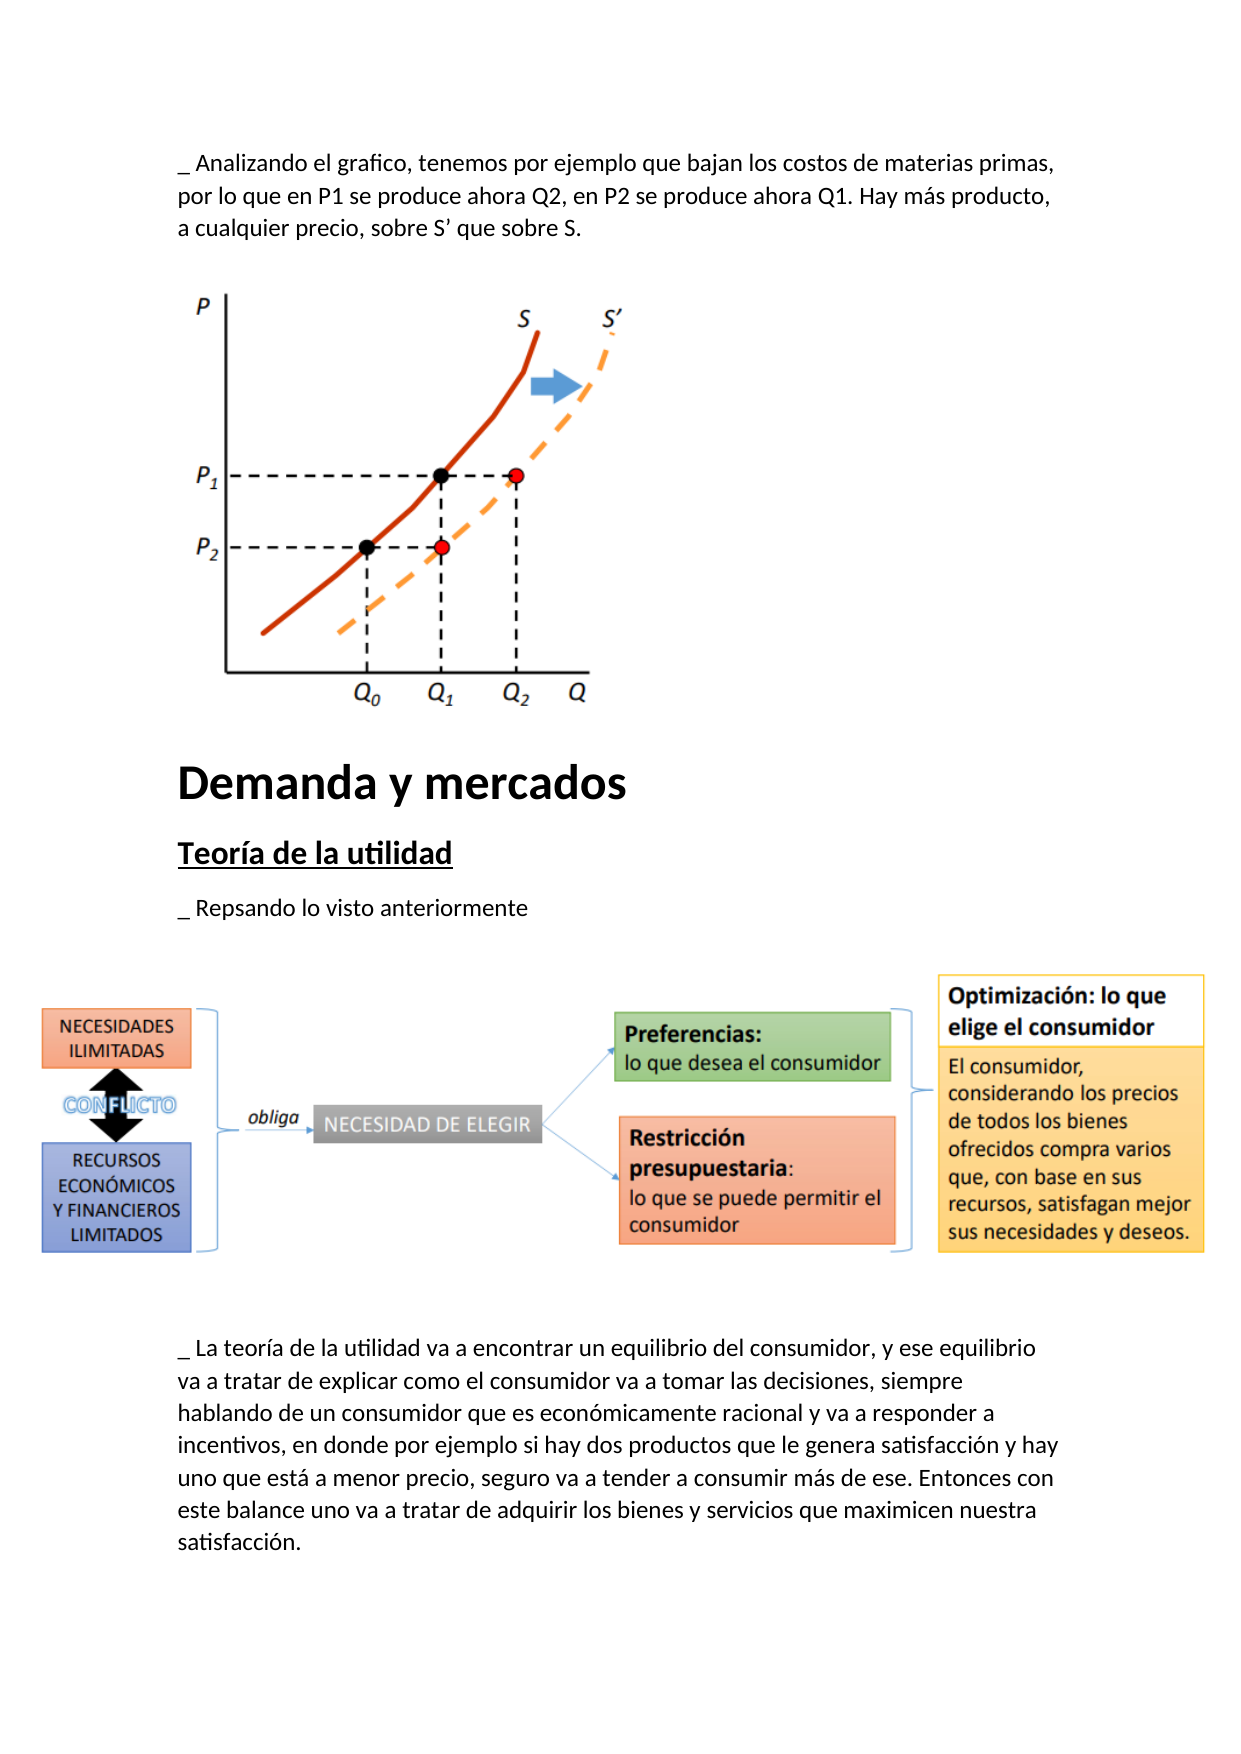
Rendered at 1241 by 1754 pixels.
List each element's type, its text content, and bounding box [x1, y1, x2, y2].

text Demanda y mercados [177, 751, 1063, 812]
text Teoría de la utilidad [177, 832, 1063, 873]
text _ La teoría de la utilidad va a encontrar un equilibrio del consumidor, y ese equilibrio va a tratar de explicar como el consumidor va a tomar las decisiones, siempre hablando de un consumidor que es económicamente racional y va a responder a incentivos, en donde por ejemplo si hay dos productos que le genera satisfacción y hay uno que está a menor precio, seguro va a tender a consumir más de ese. Entonces con este balance uno va a tratar de adquirir los bienes y servicios que maximicen nuestra satisfacción. [177, 1332, 1063, 1557]
text _ Repsando lo visto anteriormente [177, 892, 1063, 922]
picture [29, 951, 1209, 1261]
picture [176, 281, 629, 712]
text _ Analizando el grafico, tenemos por ejemplo que bajan los costos de materias primas, por lo que en P1 se produce ahora Q2, en P2 se produce ahora Q1. Hay más producto, a cualquier precio, sobre S’ que sobre S. [177, 148, 1063, 243]
